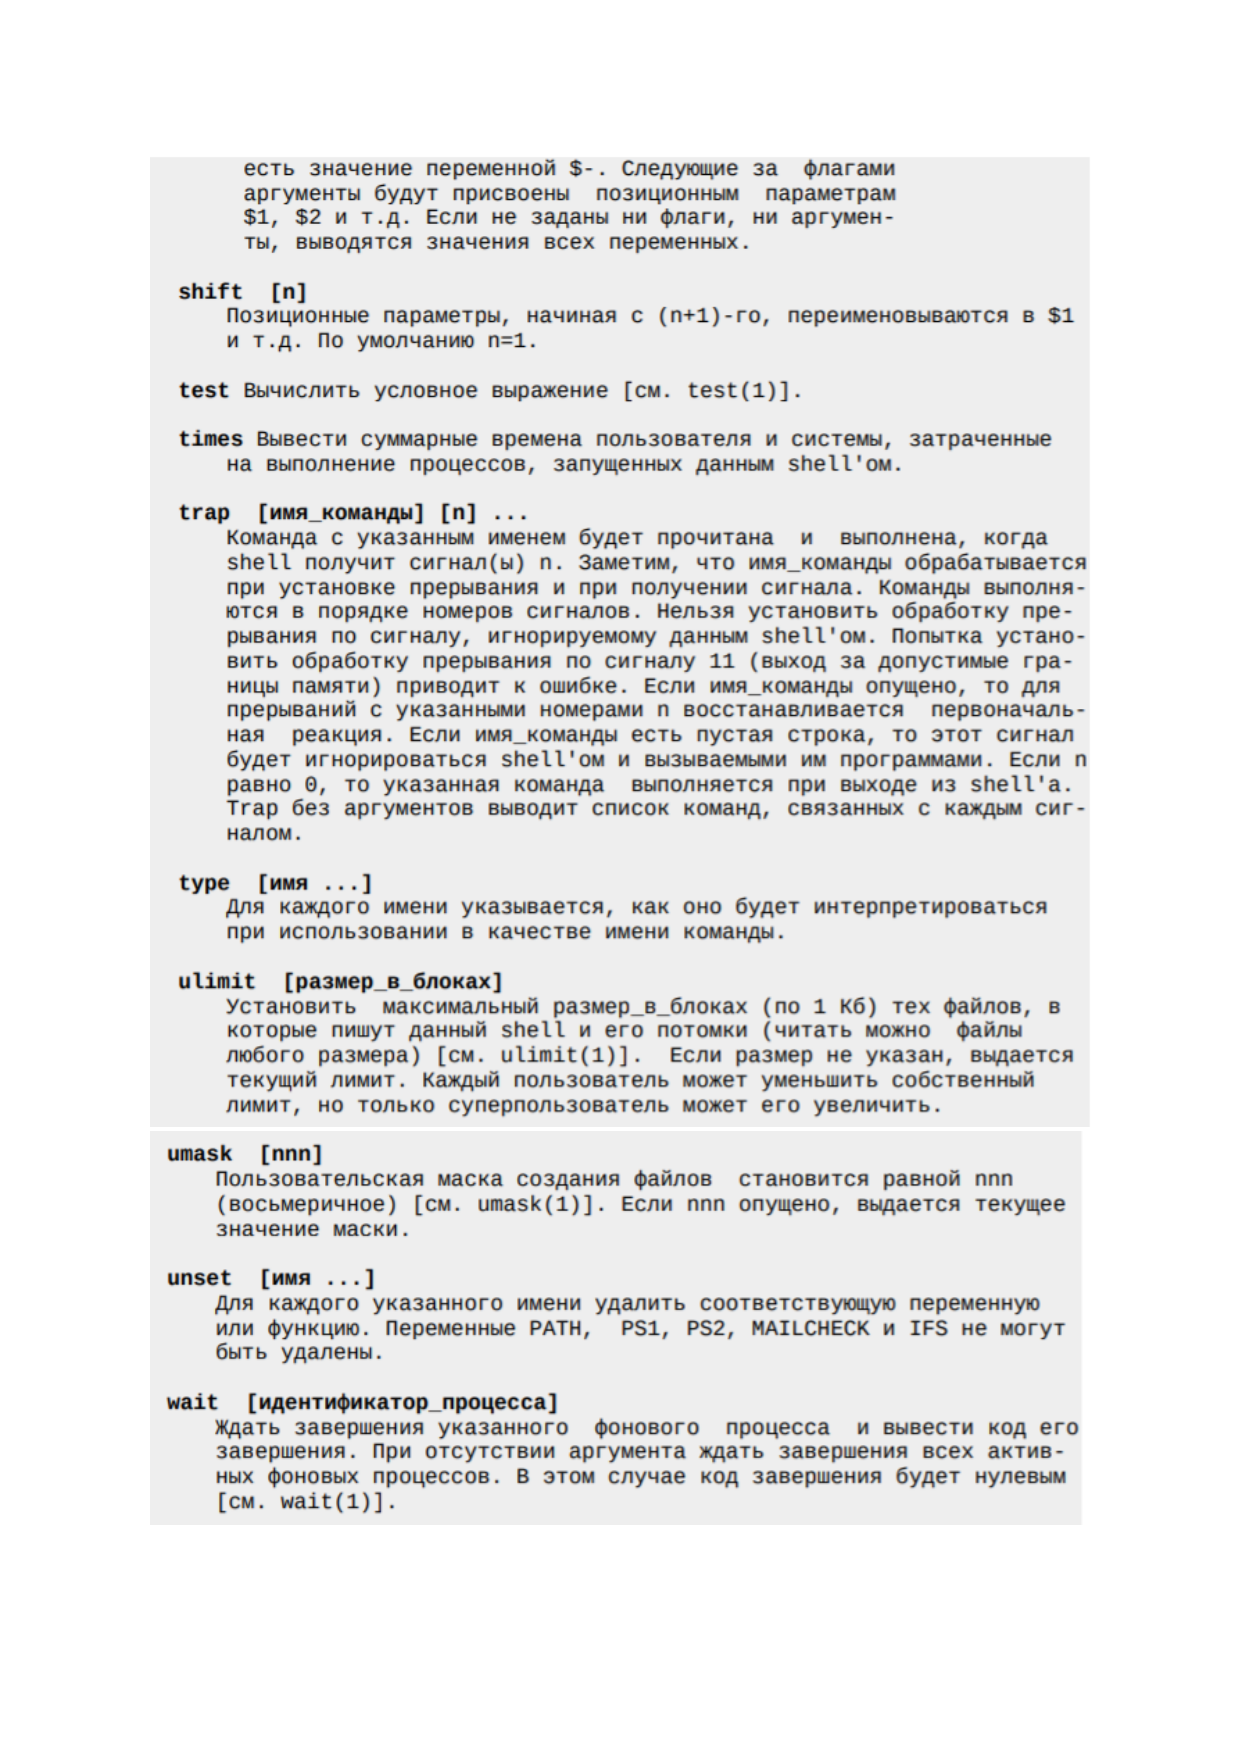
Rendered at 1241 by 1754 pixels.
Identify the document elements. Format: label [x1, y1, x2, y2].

picture [150, 150, 1091, 1127]
picture [150, 1131, 1091, 1525]
